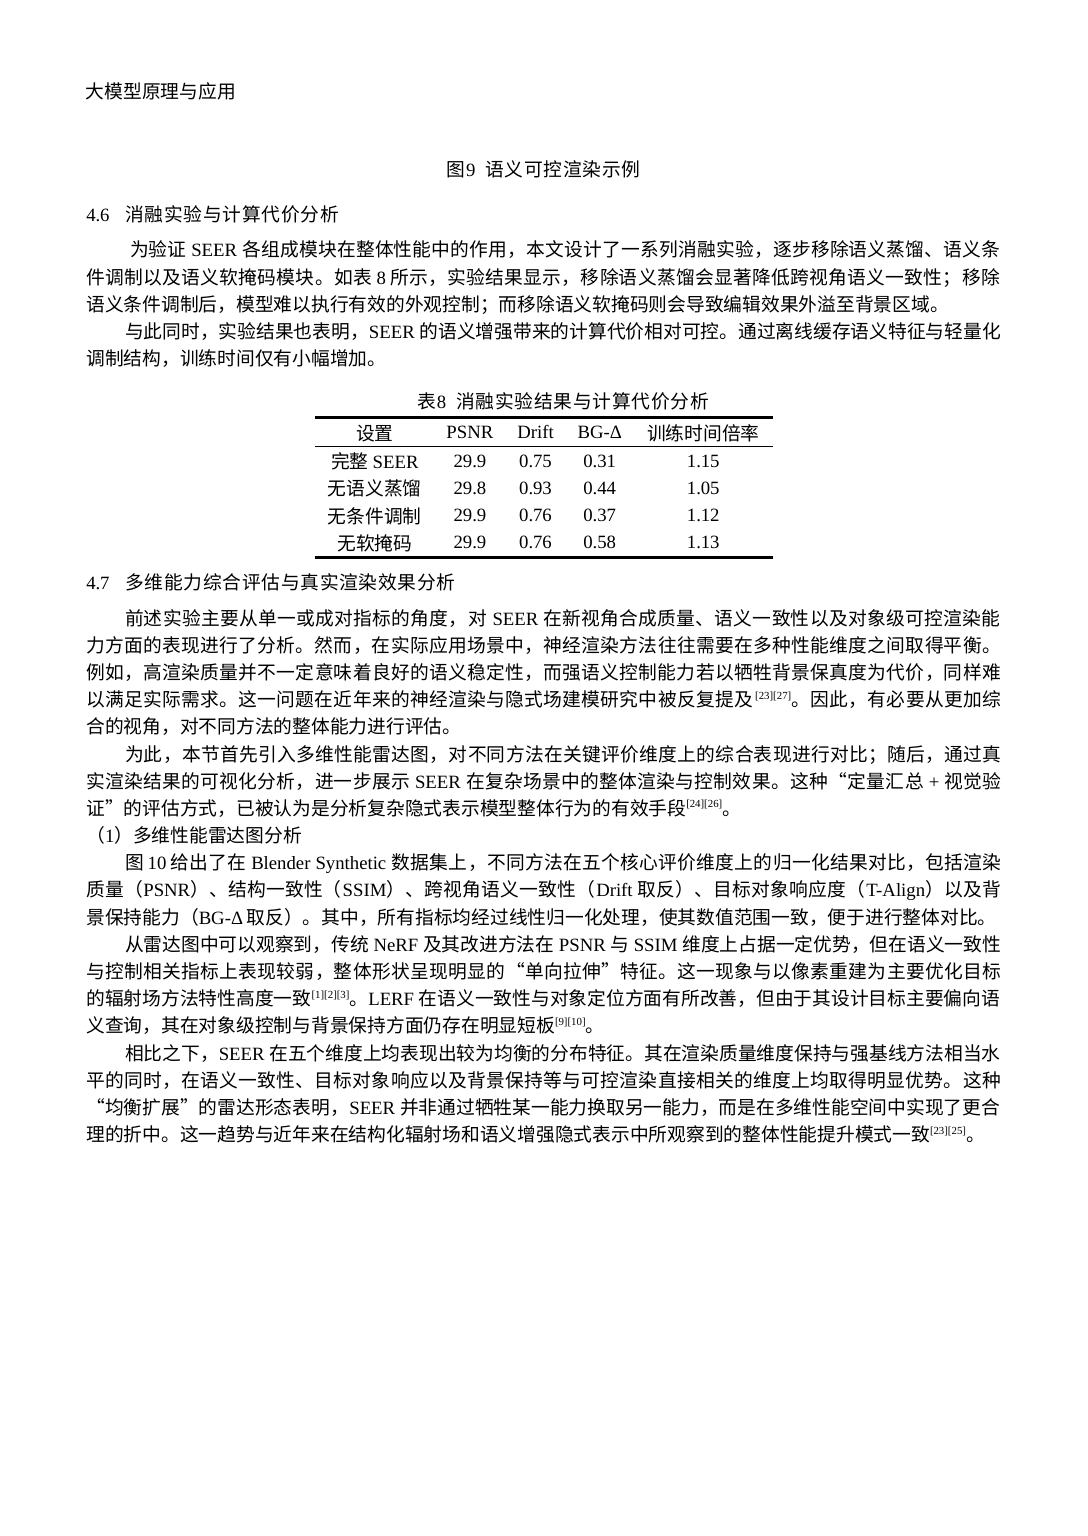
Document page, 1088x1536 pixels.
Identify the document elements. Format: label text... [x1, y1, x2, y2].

table_cell 无语义蒸馏 [315, 474, 434, 501]
table_cell 29.9 [434, 529, 505, 556]
table_cell 1.12 [634, 501, 773, 528]
subtitle 4.6 消融实验与计算代价分析 [86, 198, 1001, 228]
table_cell 无条件调制 [315, 501, 434, 528]
table_cell 0.37 [566, 501, 633, 528]
table_cell 0.93 [505, 474, 566, 501]
table_header 训练时间倍率 [634, 419, 773, 446]
table_header BG-Δ [566, 419, 633, 446]
table_header 设置 [315, 419, 434, 446]
table_cell 0.76 [505, 529, 566, 556]
text 与此同时，实验结果也表明，SEER 的语义增强带来的计算代价相对可控。通过离线缓存语义特征与轻量化调制结构，训练时间仅有小幅增加。 [86, 317, 1001, 371]
text 相比之下，SEER 在五个维度上均表现出较为均衡的分布特征。其在渲染质量维度保持与强基线方法相当水平的同时，在语义一致性、目标对象响应以及背景保持等与可控渲染直接相关的维度上均取得明显优势。这种“均衡扩展”的雷达形态表明，SEER 并非通过牺牲某一能力换取另一能力，而是在多维性能空间中实现了更合理的折中。这一趋势与近年来在结构化辐射场和语义增强隐式表示中所观察到的整体性能提升模式一致[23][25]。 [86, 1038, 1001, 1147]
text 图10给出了在 Blender Synthetic 数据集上，不同方法在五个核心评价维度上的归一化结果对比，包括渲染质量（PSNR）、结构一致性（SSIM）、跨视角语义一致性（Drift 取反）、目标对象响应度（T-Align）以及背景保持能力（BG-Δ 取反）。其中，所有指标均经过线性归一化处理，使其数值范围一致，便于进行整体对比。 [86, 848, 1001, 929]
table_cell 无软掩码 [315, 529, 434, 556]
text 表8 消融实验结果与计算代价分析 [86, 386, 1001, 416]
table_header Drift [505, 419, 566, 446]
text 图9 语义可控渲染示例 [86, 153, 1001, 183]
table_cell 0.31 [566, 447, 633, 474]
text 为验证 SEER 各组成模块在整体性能中的作用，本文设计了一系列消融实验，逐步移除语义蒸馏、语义条件调制以及语义软掩码模块。如表8所示，实验结果显示，移除语义蒸馏会显著降低跨视角语义一致性；移除语义条件调制后，模型难以执行有效的外观控制；而移除语义软掩码则会导致编辑效果外溢至背景区域。 [86, 235, 1001, 317]
table_cell 0.44 [566, 474, 633, 501]
table_cell 29.9 [434, 447, 505, 474]
table_cell 29.8 [434, 474, 505, 501]
text 为此，本节首先引入多维性能雷达图，对不同方法在关键评价维度上的综合表现进行对比；随后，通过真实渲染结果的可视化分析，进一步展示 SEER 在复杂场景中的整体渲染与控制效果。这种“定量汇总 + 视觉验证”的评估方式，已被认为是分析复杂隐式表示模型整体行为的有效手段[24][26]。 [86, 739, 1001, 821]
subtitle 4.7 多维能力综合评估与真实渲染效果分析 [86, 566, 1001, 596]
text 从雷达图中可以观察到，传统 NeRF 及其改进方法在 PSNR 与 SSIM 维度上占据一定优势，但在语义一致性与控制相关指标上表现较弱，整体形状呈现明显的“单向拉伸”特征。这一现象与以像素重建为主要优化目标的辐射场方法特性高度一致[1][2][3]。LERF 在语义一致性与对象定位方面有所改善，但由于其设计目标主要偏向语义查询，其在对象级控制与背景保持方面仍存在明显短板[9][10]。 [86, 929, 1001, 1038]
table_cell 0.76 [505, 501, 566, 528]
table_cell 0.75 [505, 447, 566, 474]
table_cell 1.05 [634, 474, 773, 501]
table_cell 完整 SEER [315, 447, 434, 474]
table_header PSNR [434, 419, 505, 446]
table_cell 0.58 [566, 529, 633, 556]
table_cell 1.15 [634, 447, 773, 474]
table_cell 29.9 [434, 501, 505, 528]
text （1）多维性能雷达图分析 [86, 821, 1001, 848]
table_cell 1.13 [634, 529, 773, 556]
text 前述实验主要从单一或成对指标的角度，对 SEER 在新视角合成质量、语义一致性以及对象级可控渲染能力方面的表现进行了分析。然而，在实际应用场景中，神经渲染方法往往需要在多种性能维度之间取得平衡。例如，高渲染质量并不一定意味着良好的语义稳定性，而强语义控制能力若以牺牲背景保真度为代价，同样难以满足实际需求。这一问题在近年来的神经渲染与隐式场建模研究中被反复提及[23][27]。因此，有必要从更加综合的视角，对不同方法的整体能力进行评估。 [86, 603, 1001, 739]
